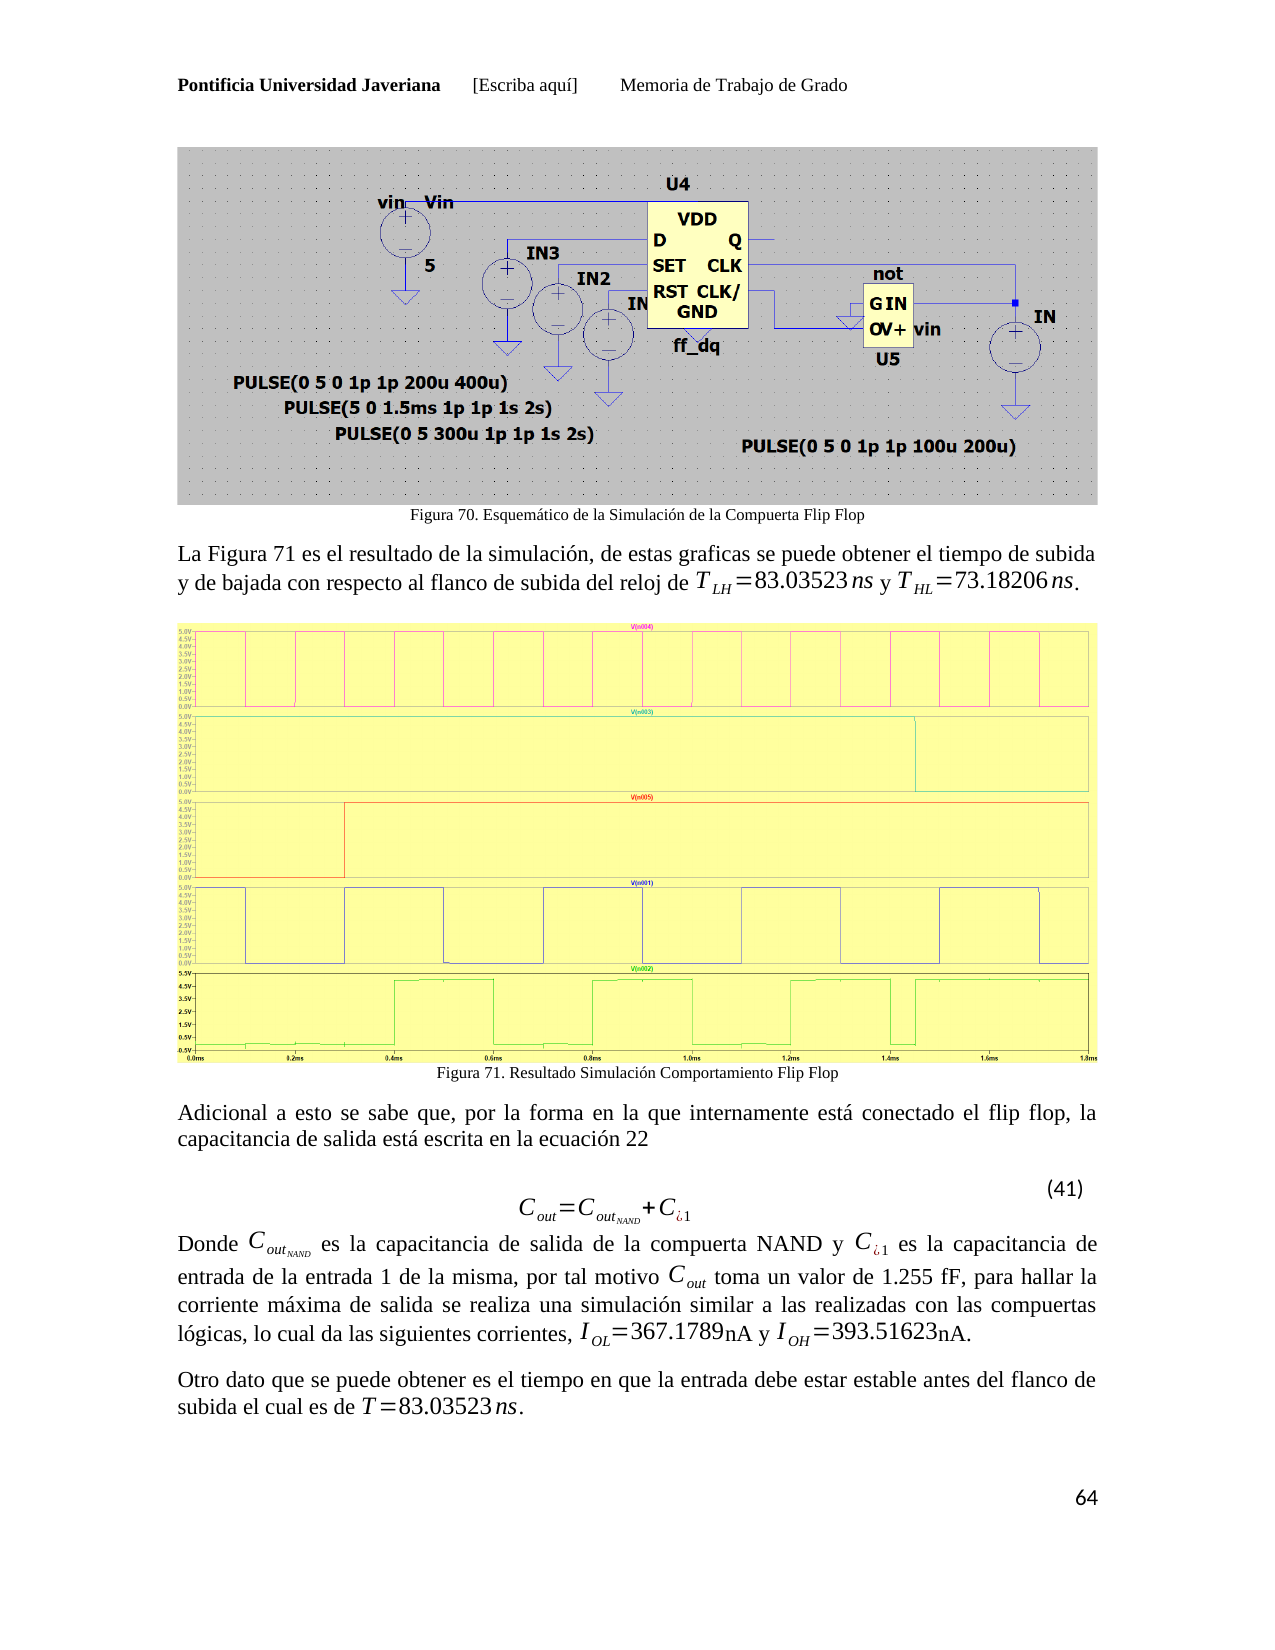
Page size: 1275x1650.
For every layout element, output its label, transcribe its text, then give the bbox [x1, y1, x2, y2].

text Otro dato que se puede obtener es el tiempo en que la entrada debe estar estable antes del flanco de subida el cual es de . [177, 1366, 1098, 1420]
text Donde es la capacitancia de salida de la compuerta NAND y es la capacitancia de entrada de la entrada 1 de la misma, por tal motivo toma un valor de 1.255 fF, para hallar la corriente máxima de salida se realiza una simulación similar a las realizadas con las compuertas lógicas, lo cual da las siguientes corrientes, nA y nA. [177, 1227, 1098, 1349]
picture [177, 147, 1098, 505]
text Adicional a esto se sabe que, por la forma en la que internamente está conectado el flip flop, la capacitancia de salida está escrita en la ecuación 22 [177, 1099, 1098, 1151]
picture [177, 623, 1098, 1063]
text La Figura 71 es el resultado de la simulación, de estas graficas se puede obtener el tiempo de subida y de bajada con respecto al flanco de subida del reloj de y . [177, 540, 1098, 598]
table_header [177, 1168, 1033, 1227]
